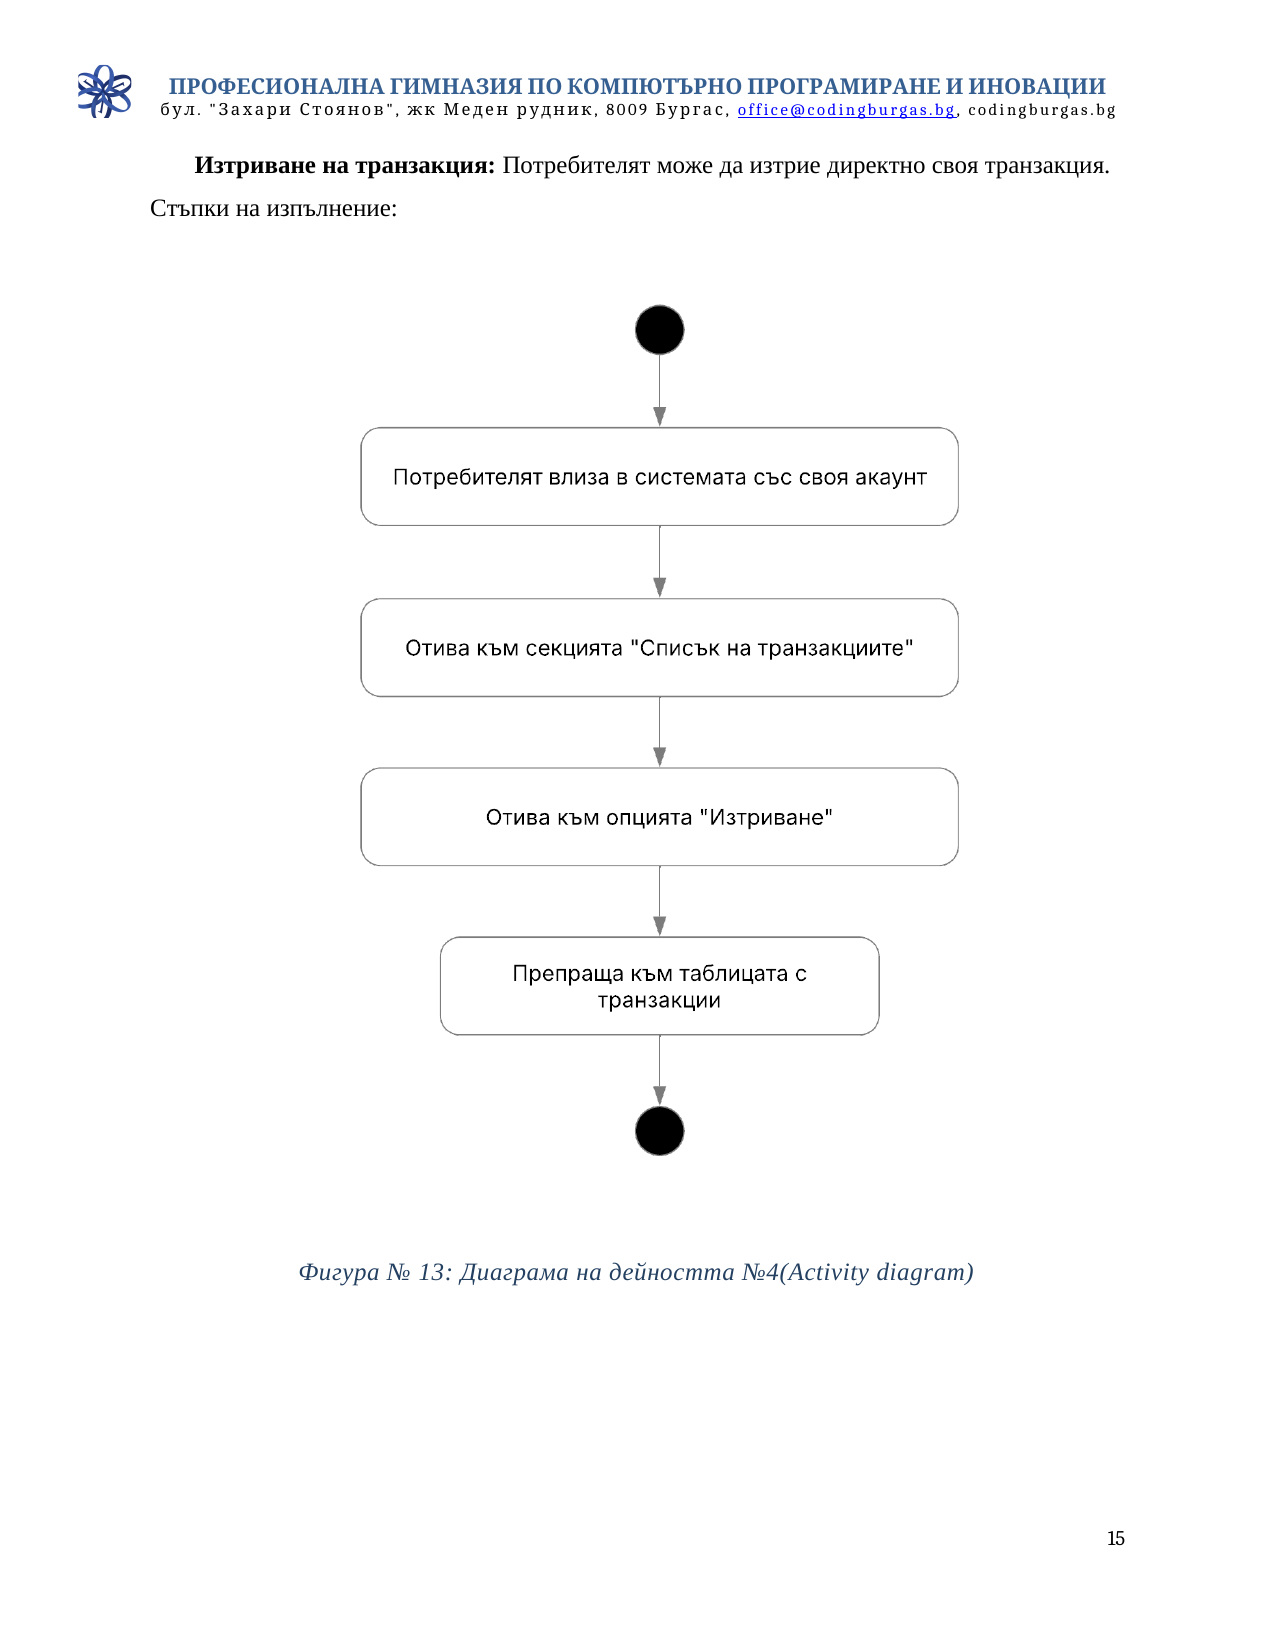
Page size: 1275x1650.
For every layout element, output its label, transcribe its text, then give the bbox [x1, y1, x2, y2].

picture [78, 64, 132, 118]
picture [312, 256, 1007, 1204]
text Изтриване на транзакция: Потребителят може да изтрие директно своя транзакция. Стъпки на изпълнение: [150, 150, 1125, 222]
